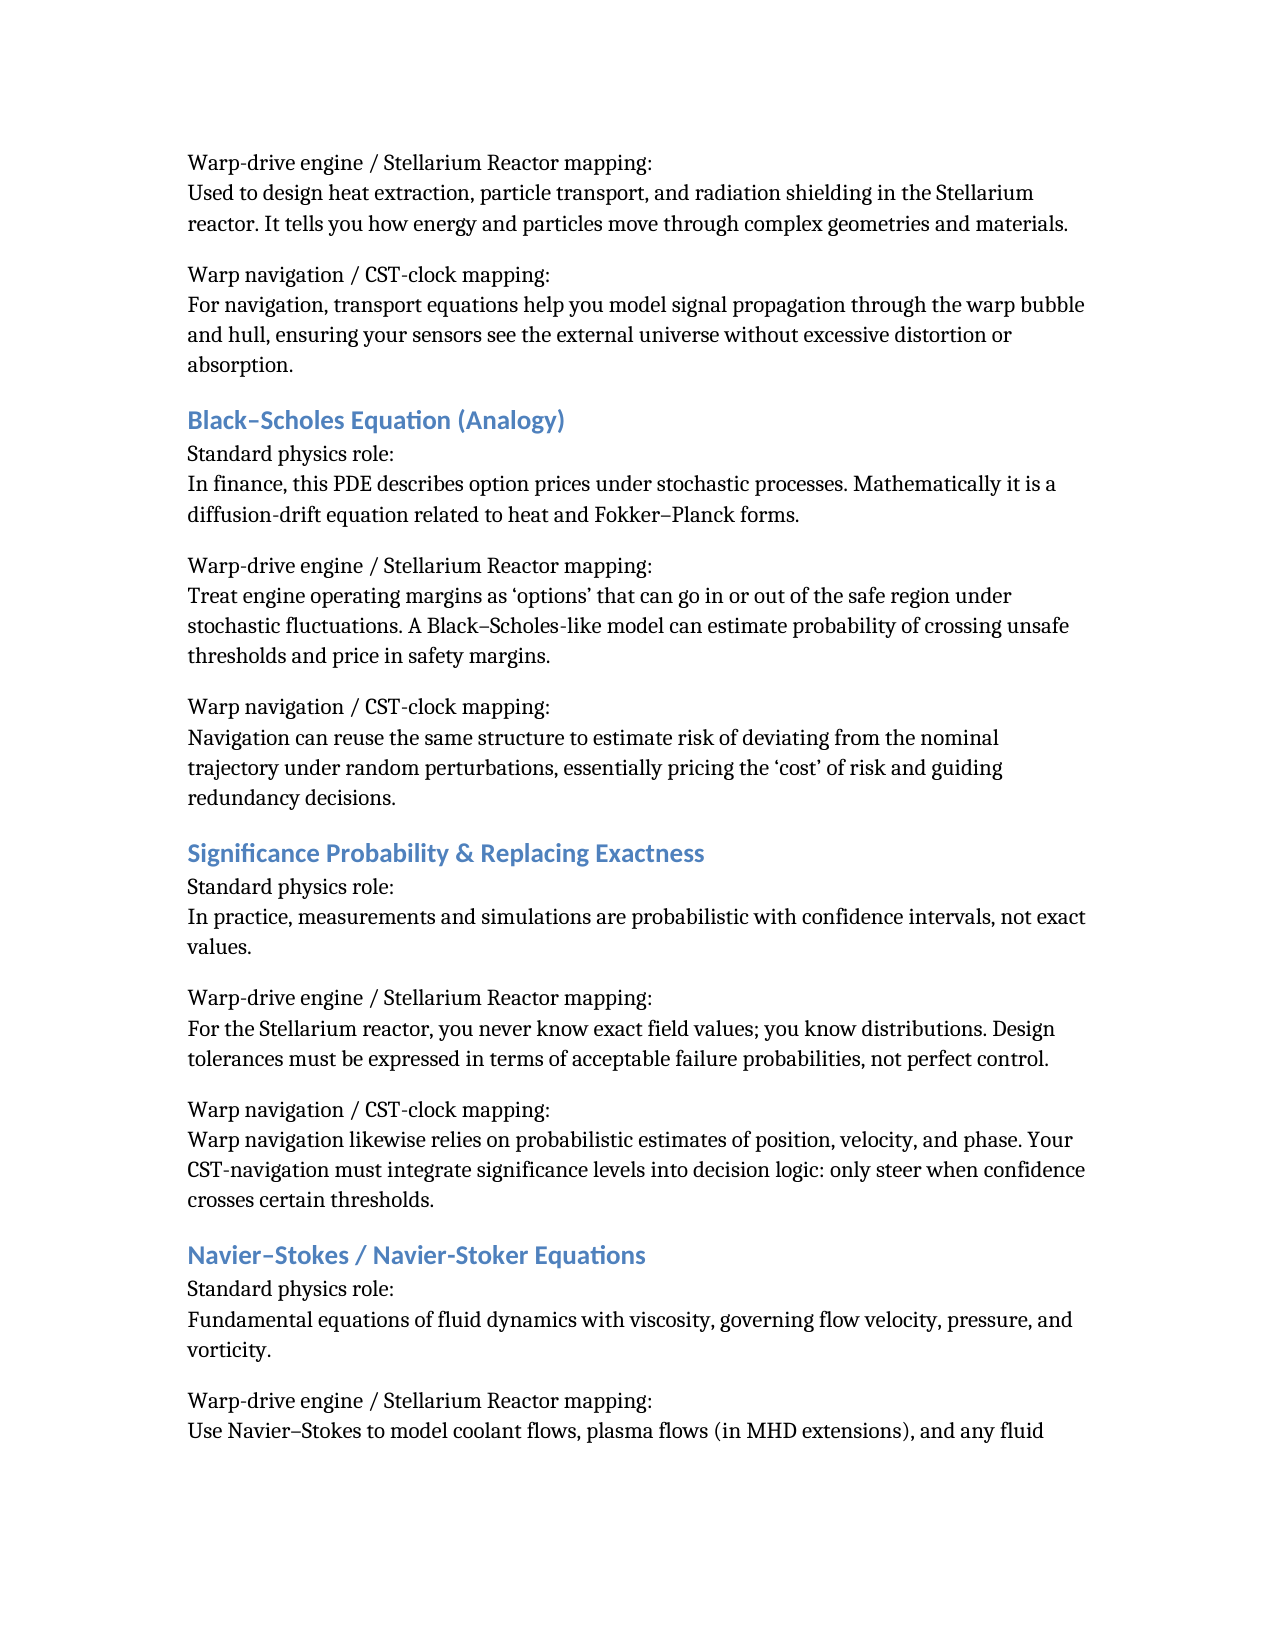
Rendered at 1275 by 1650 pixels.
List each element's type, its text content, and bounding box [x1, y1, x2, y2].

text Standard physics role: In finance, this PDE describes option prices under stochastic processes. Mathematically it is a diffusion-drift equation related to heat and Fokker–Planck forms. [187, 441, 1087, 528]
subtitle Significance Probability & Replacing Exactness [187, 836, 1087, 869]
text Standard physics role: In practice, measurements and simulations are probabilistic with confidence intervals, not exact values. [187, 874, 1087, 961]
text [187, 1388, 1087, 1444]
text Warp navigation / CST-clock mapping: For navigation, transport equations help you model signal propagation through the warp bubble and hull, ensuring your sensors see the external universe without excessive distortion or absorption. [187, 261, 1087, 378]
text Warp-drive engine / Stellarium Reactor mapping: Treat engine operating margins as ‘options’ that can go in or out of the safe region under stochastic fluctuations. A Black–Scholes-like model can estimate probability of crossing unsafe thresholds and price in safety margins. [187, 552, 1087, 669]
text Warp navigation / CST-clock mapping: Warp navigation likewise relies on probabilistic estimates of position, velocity, and phase. Your CST-navigation must integrate significance levels into decision logic: only steer when confidence crosses certain thresholds. [187, 1097, 1087, 1214]
text Standard physics role: Fundamental equations of fluid dynamics with viscosity, governing flow velocity, pressure, and vorticity. [187, 1276, 1087, 1363]
text Warp navigation / CST-clock mapping: Navigation can reuse the same structure to estimate risk of deviating from the nominal trajectory under random perturbations, essentially pricing the ‘cost’ of risk and guiding redundancy decisions. [187, 694, 1087, 811]
subtitle Black–Scholes Equation (Analogy) [187, 403, 1087, 436]
text Warp-drive engine / Stellarium Reactor mapping: Used to design heat extraction, particle transport, and radiation shielding in the Stellarium reactor. It tells you how energy and particles move through complex geometries and materials. [187, 150, 1087, 237]
subtitle Navier–Stokes / Navier-Stoker Equations [187, 1238, 1087, 1271]
text Warp-drive engine / Stellarium Reactor mapping: For the Stellarium reactor, you never know exact field values; you know distributions. Design tolerances must be expressed in terms of acceptable failure probabilities, not perfect control. [187, 985, 1087, 1072]
